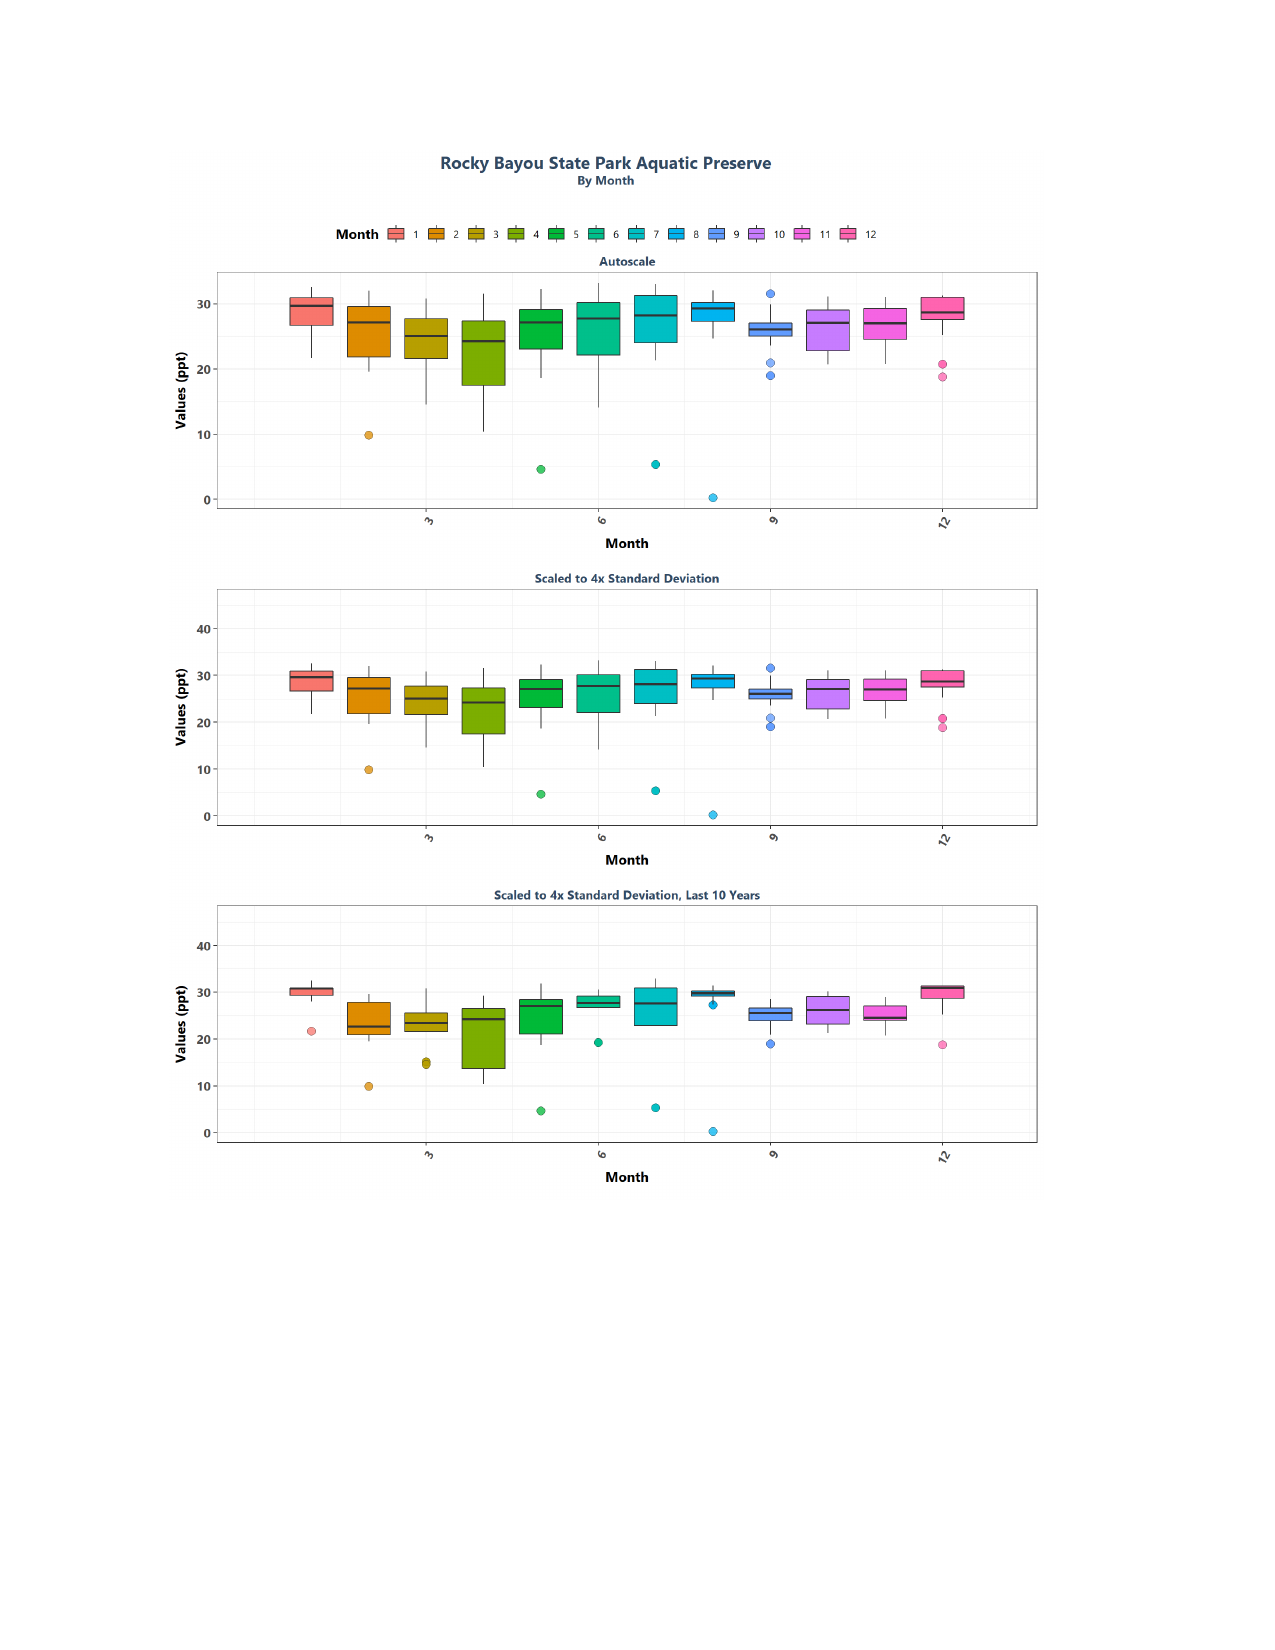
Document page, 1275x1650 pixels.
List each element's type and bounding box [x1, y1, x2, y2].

picture [168, 150, 1044, 1200]
